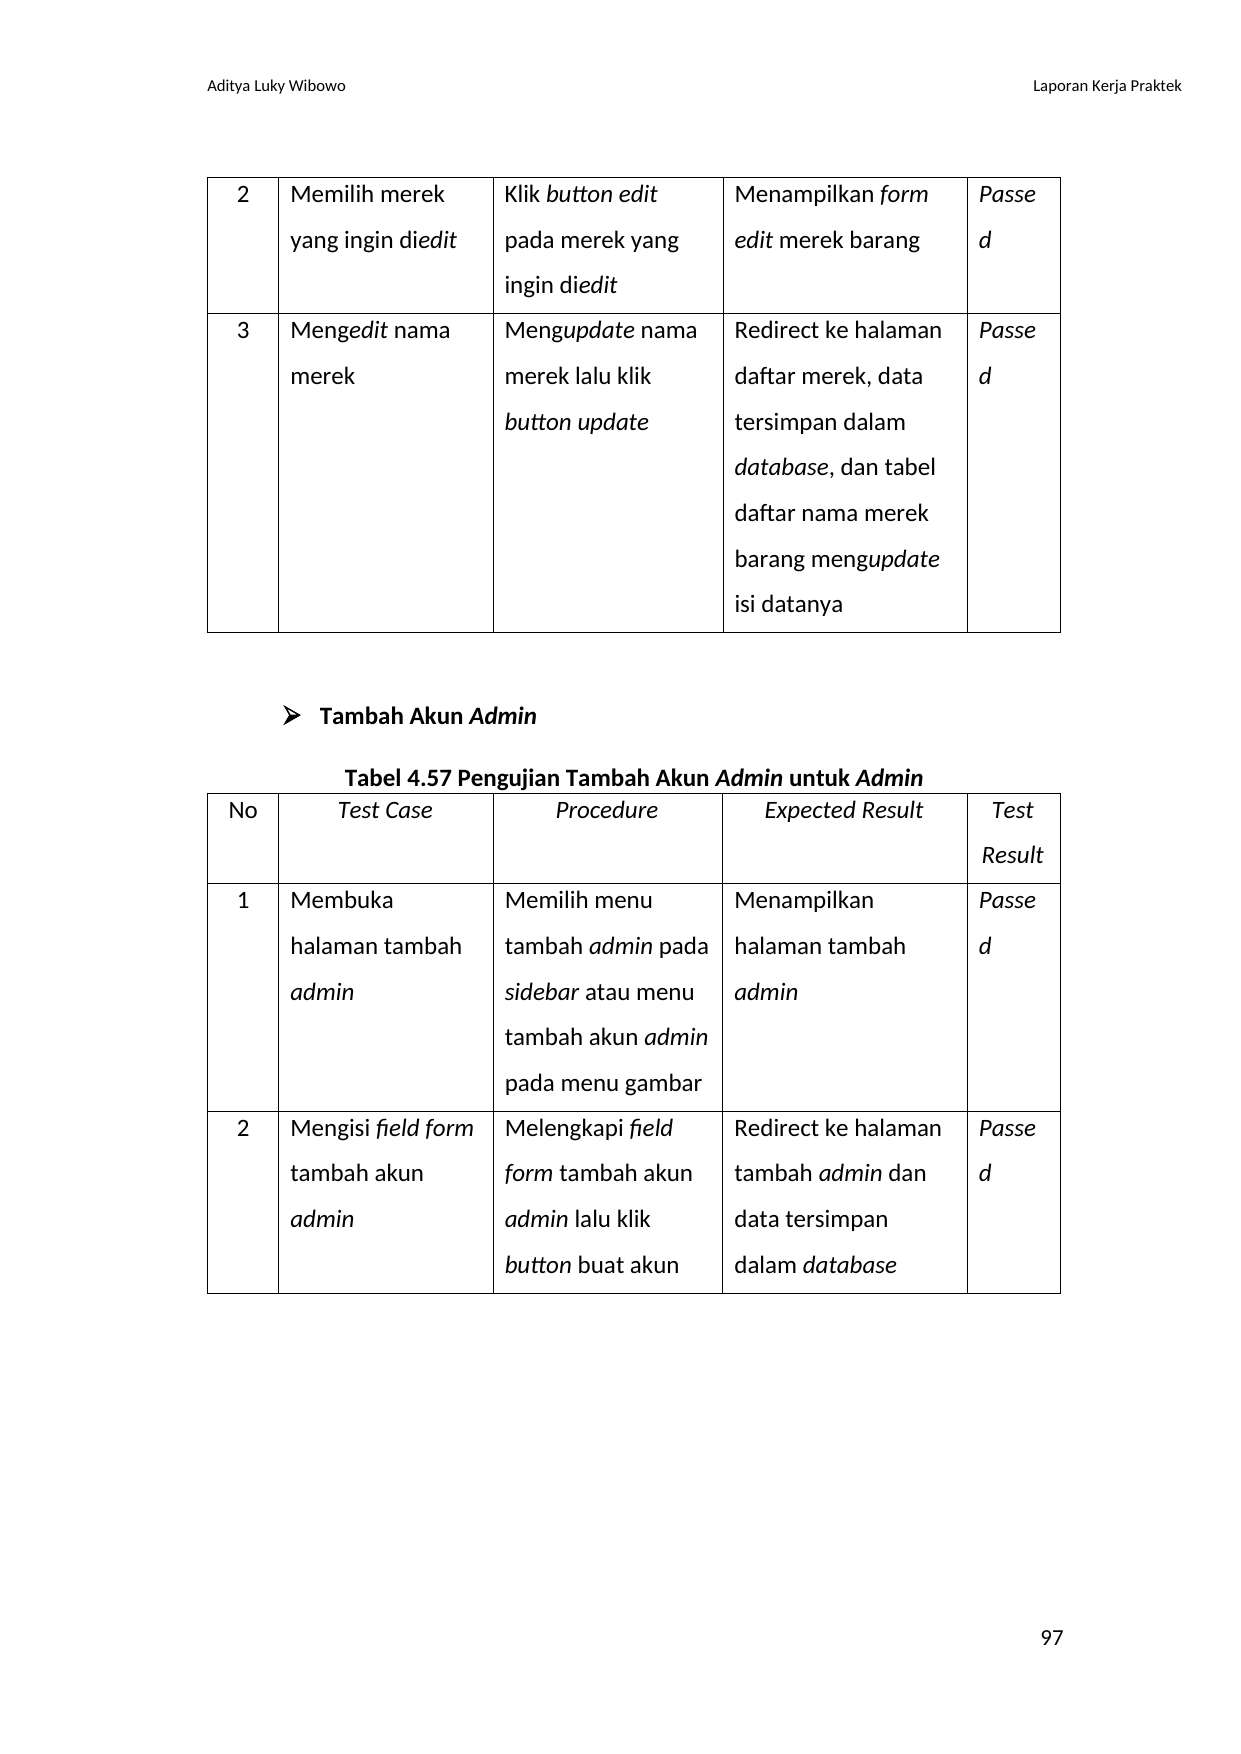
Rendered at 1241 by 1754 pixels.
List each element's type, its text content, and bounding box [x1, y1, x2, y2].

table_cell Memilih menu tambah admin pada sidebar atau menu tambah akun admin pada menu gambar [494, 884, 722, 1111]
table_header Procedure [494, 794, 722, 883]
table_header Test Case [279, 794, 493, 883]
table_header No [208, 794, 278, 883]
table_header Memilih merek yang ingin diedit [279, 178, 493, 313]
table_cell 3 [208, 314, 278, 632]
table_header Menampilkan form edit merek barang [724, 178, 967, 313]
table_header Klik button edit pada merek yang ingin diedit [494, 178, 723, 313]
table_cell Redirect ke halaman daftar merek, data tersimpan dalam database, dan tabel daftar nama merek barang mengupdate isi datanya [724, 314, 967, 632]
table_cell Passed [968, 314, 1060, 632]
table_cell Melengkapi field form tambah akun admin lalu klik button buat akun [494, 1112, 722, 1293]
table_cell Mengupdate nama merek lalu klik button update [494, 314, 723, 632]
table_header Test Result [968, 794, 1060, 883]
table_cell Mengisi field form tambah akun admin [279, 1112, 493, 1293]
table_header Expected Result [723, 794, 967, 883]
table_cell Redirect ke halaman tambah admin dan data tersimpan dalam database [723, 1112, 967, 1293]
table_cell Passed [968, 884, 1060, 1111]
table_cell 1 [208, 884, 278, 1111]
table_header Passed [968, 178, 1060, 313]
table_cell 2 [208, 1112, 278, 1293]
table_header 2 [208, 178, 278, 313]
table_cell Menampilkan halaman tambah admin [723, 884, 967, 1111]
table_cell Passed [968, 1112, 1060, 1293]
table_cell Membuka halaman tambah admin [279, 884, 493, 1111]
table_cell Mengedit nama merek [279, 314, 493, 632]
list Tambah Akun Admin [282, 700, 1063, 730]
